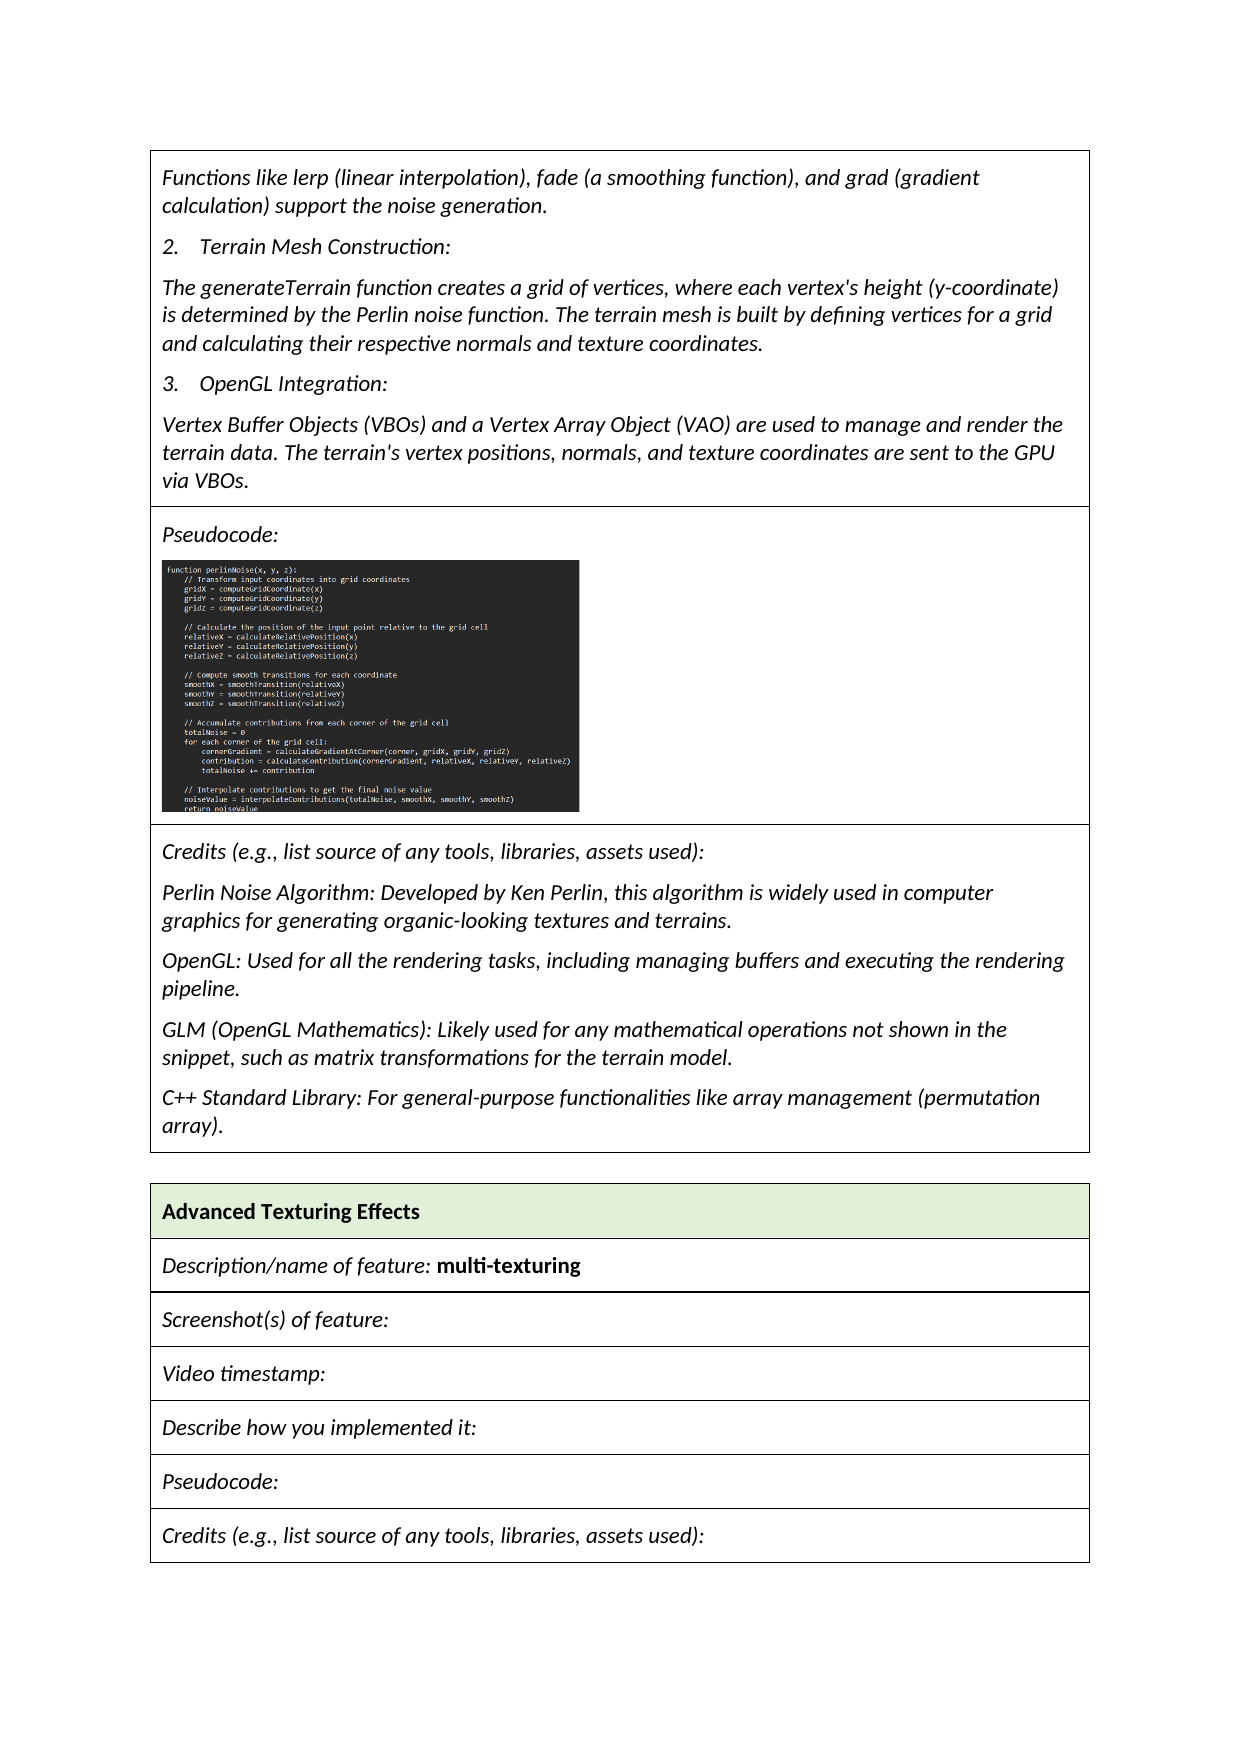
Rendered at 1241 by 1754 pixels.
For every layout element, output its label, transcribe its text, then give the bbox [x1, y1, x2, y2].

picture [161, 560, 580, 812]
table_cell Description/name of feature: multi-texturing [151, 1239, 1089, 1291]
table_cell Pseudocode: [151, 1455, 1089, 1508]
table_cell Credits (e.g., list source of any tools, libraries, assets used): [151, 1509, 1089, 1562]
table_cell Screenshot(s) of feature: [151, 1293, 1089, 1346]
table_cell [151, 151, 1089, 506]
table_cell Pseudocode: [151, 507, 1089, 824]
table_header Advanced Texturing Effects [151, 1184, 1089, 1237]
table_cell Video timestamp: [151, 1347, 1089, 1399]
table_cell Credits (e.g., list source of any tools, libraries, assets used): Perlin Noise Algorithm: Developed by Ken Perlin, this algorithm is widely used in computer graphics for generating organic-looking textures and terrains. OpenGL: Used for all the rendering tasks, including managing buffers and executing the rendering pipeline. GLM (OpenGL Mathematics): Likely used for any mathematical operations not shown in the snippet, such as matrix transformations for the terrain model. C++ Standard Library: For general-purpose functionalities like array management (permutation array). [151, 825, 1089, 1152]
table_cell Describe how you implemented it: [151, 1401, 1089, 1454]
